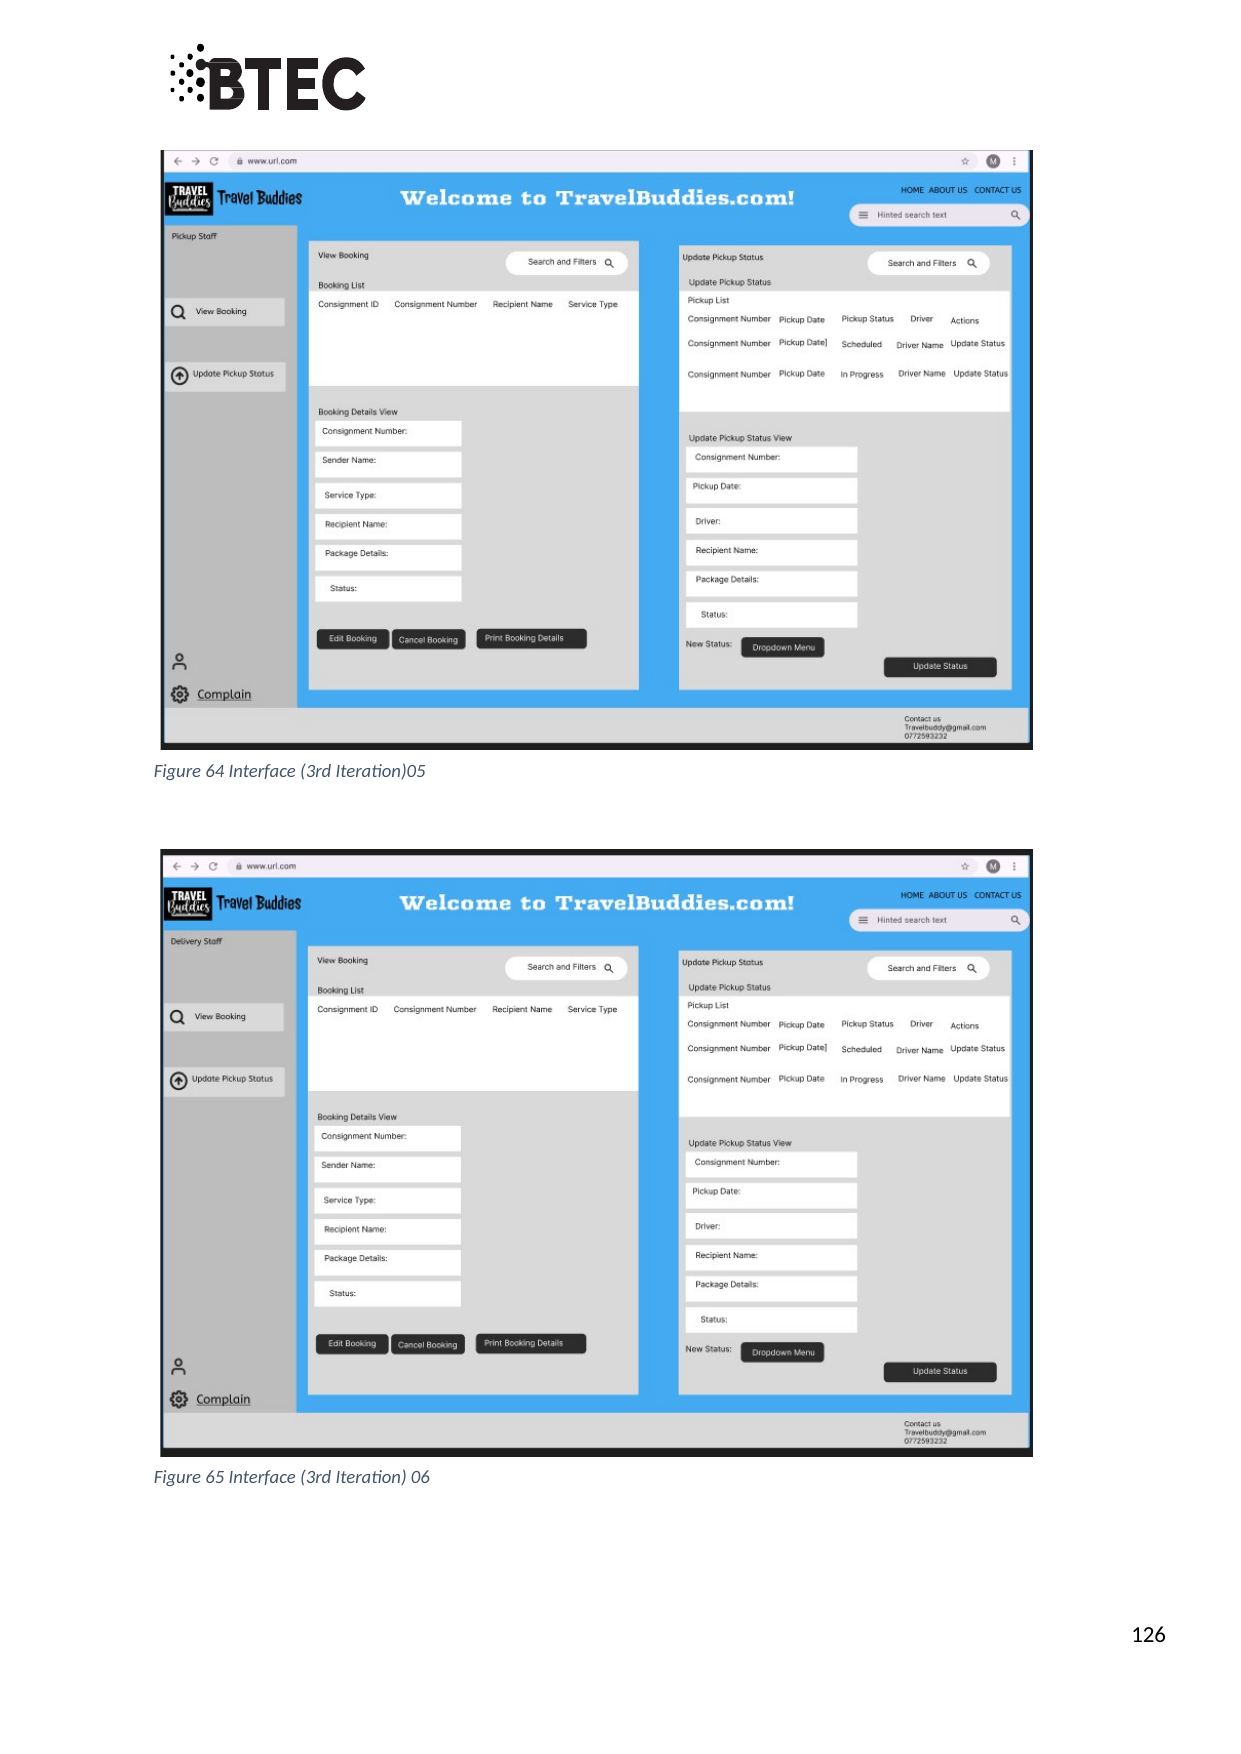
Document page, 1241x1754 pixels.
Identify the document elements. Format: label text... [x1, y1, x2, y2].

picture [255, 80, 318, 110]
picture [160, 849, 1033, 1457]
text Figure 64 Interface (3rd Iteration)05 [153, 759, 1166, 782]
picture [160, 150, 1033, 750]
text Figure 65 Interface (3rd Iteration) 06 [153, 1465, 1166, 1488]
